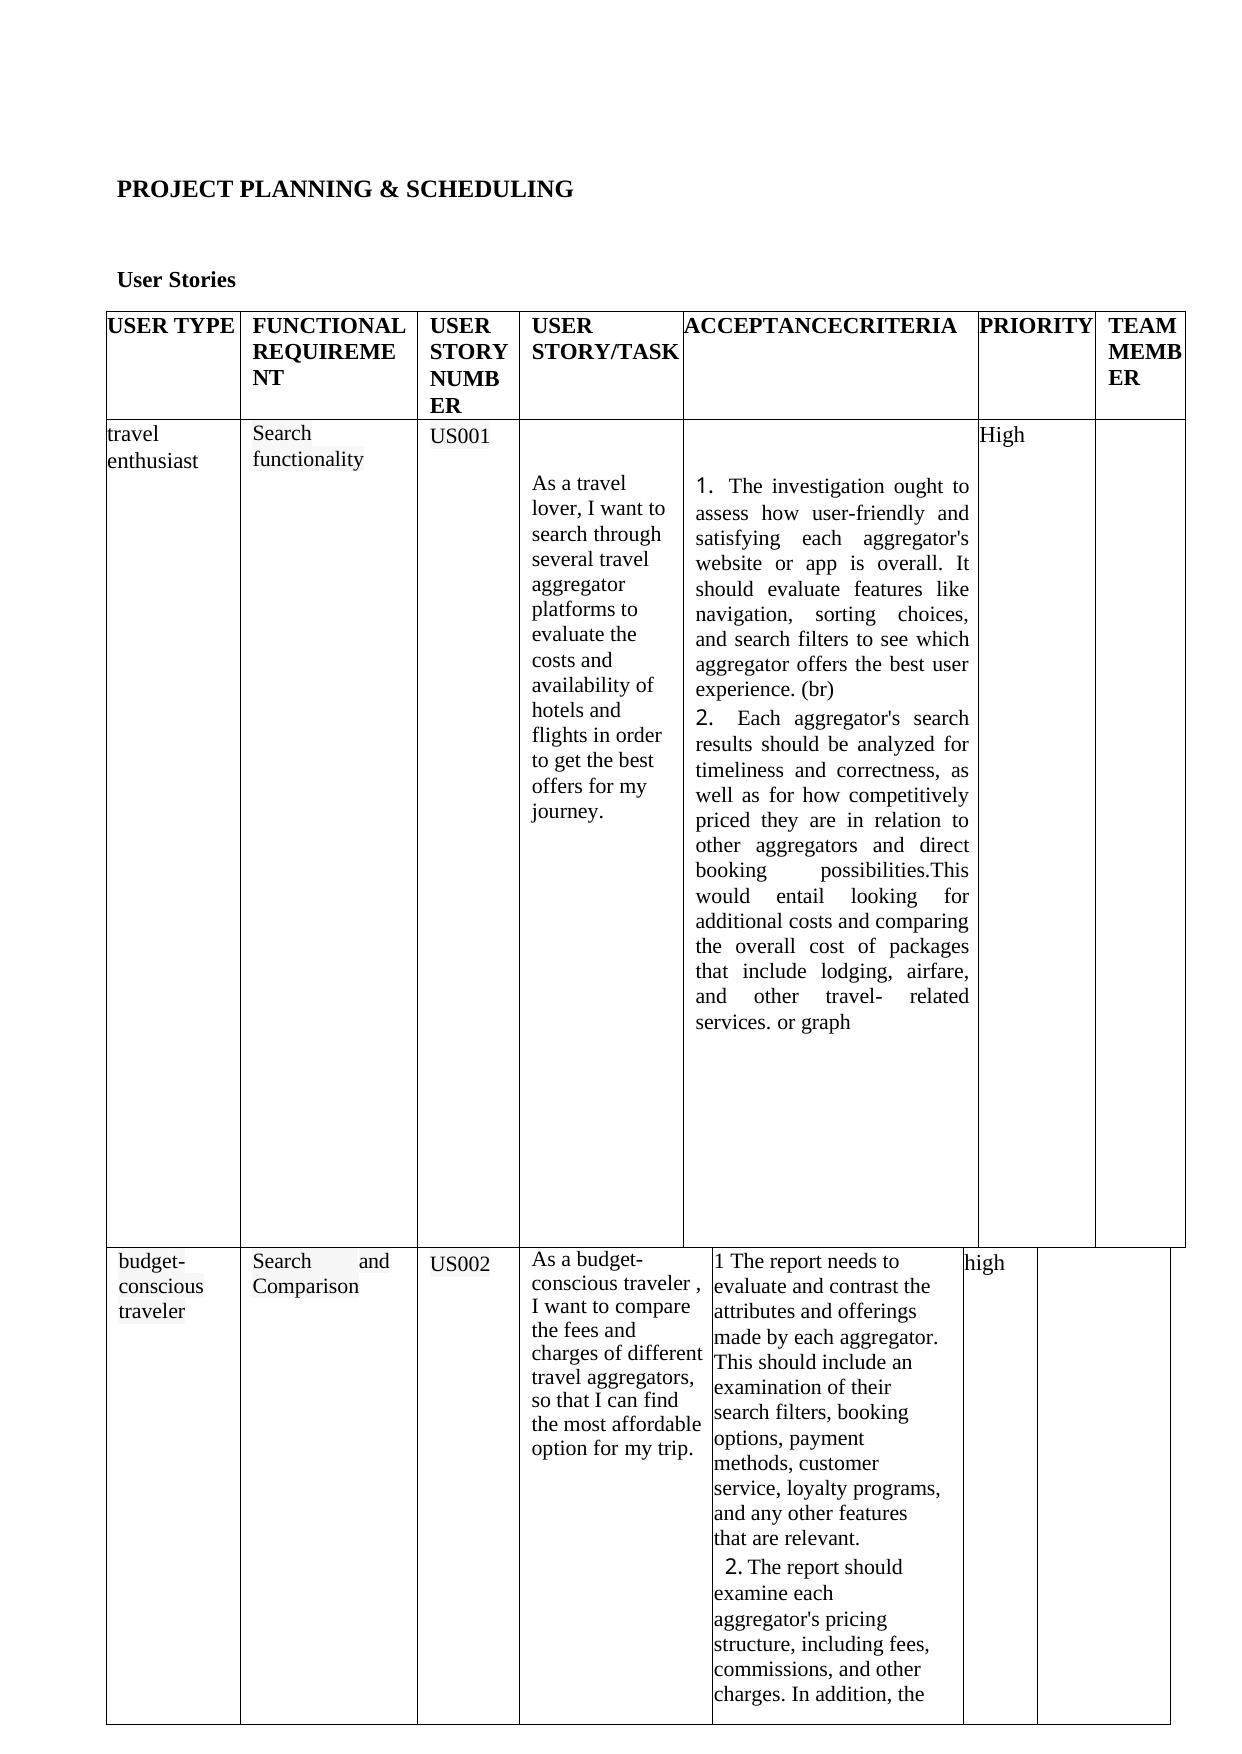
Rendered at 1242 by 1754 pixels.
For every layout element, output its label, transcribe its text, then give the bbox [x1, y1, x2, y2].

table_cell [107, 1248, 240, 1724]
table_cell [713, 1248, 963, 1724]
table_header ACCEPTANCECRITERIA [684, 312, 978, 419]
text User Stories [117, 266, 1146, 292]
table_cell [520, 1248, 712, 1724]
table_cell The investigation ought to assess how user-friendly and satisfying each aggregator's website or app is overall. It should evaluate features like navigation, sorting choices, and search filters to see which aggregator offers the best user experience. (br) Each aggregator's search results should be analyzed for timeliness and correctness, as well as for how competitively priced they are in relation to other aggregators and direct booking possibilities.This would entail looking for additional costs and comparing the overall cost of packages that include lodging, airfare, and other travel- related services. or graph [684, 420, 978, 1247]
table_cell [241, 1248, 417, 1724]
table_cell travel enthusiast [107, 420, 240, 1247]
table_cell [1038, 1248, 1170, 1724]
table_header TEAM MEMBER [1096, 312, 1185, 419]
table_cell Search functionality [241, 420, 417, 1247]
table_cell high [964, 1248, 1037, 1724]
table_cell As a travel lover, I want to search through several travel aggregator platforms to evaluate the costs and availability of hotels and flights in order to get the best offers for my journey. [520, 420, 683, 1247]
table_header FUNCTIONAL REQUIREMENT [241, 312, 417, 419]
table_header USER TYPE [107, 312, 240, 419]
table_header PRIORITY [979, 312, 1095, 419]
text PROJECT PLANNING & SCHEDULING [117, 174, 1146, 203]
table_header USER STORY/TASK [520, 312, 683, 419]
table_cell US001 [418, 420, 519, 1247]
table_header USER STORY NUMBER [418, 312, 519, 419]
table_cell US002 [418, 1248, 519, 1724]
table_cell High [979, 420, 1095, 1247]
table_cell [1096, 420, 1185, 1247]
